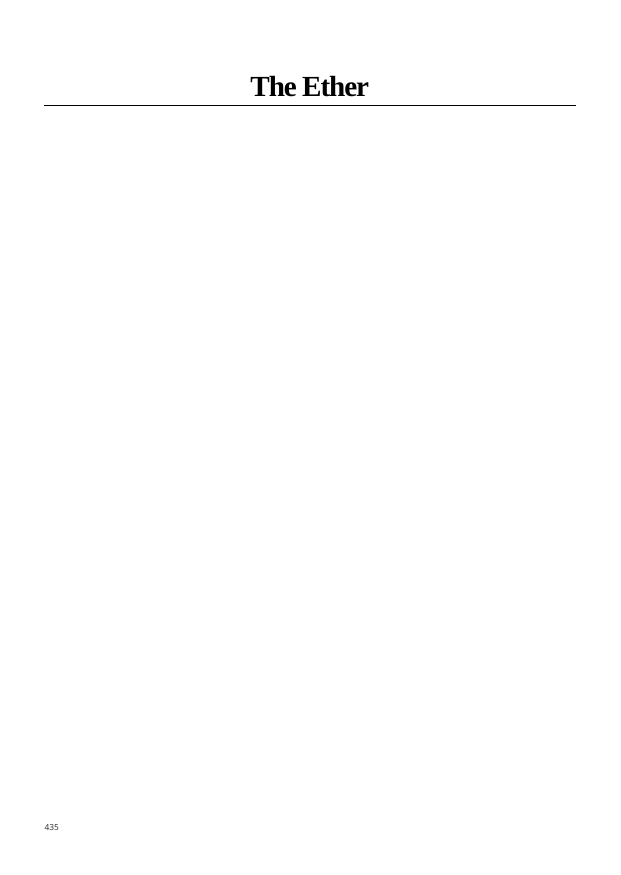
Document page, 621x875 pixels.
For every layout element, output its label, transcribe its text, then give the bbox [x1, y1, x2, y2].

subtitle The Ether [44, 69, 576, 105]
